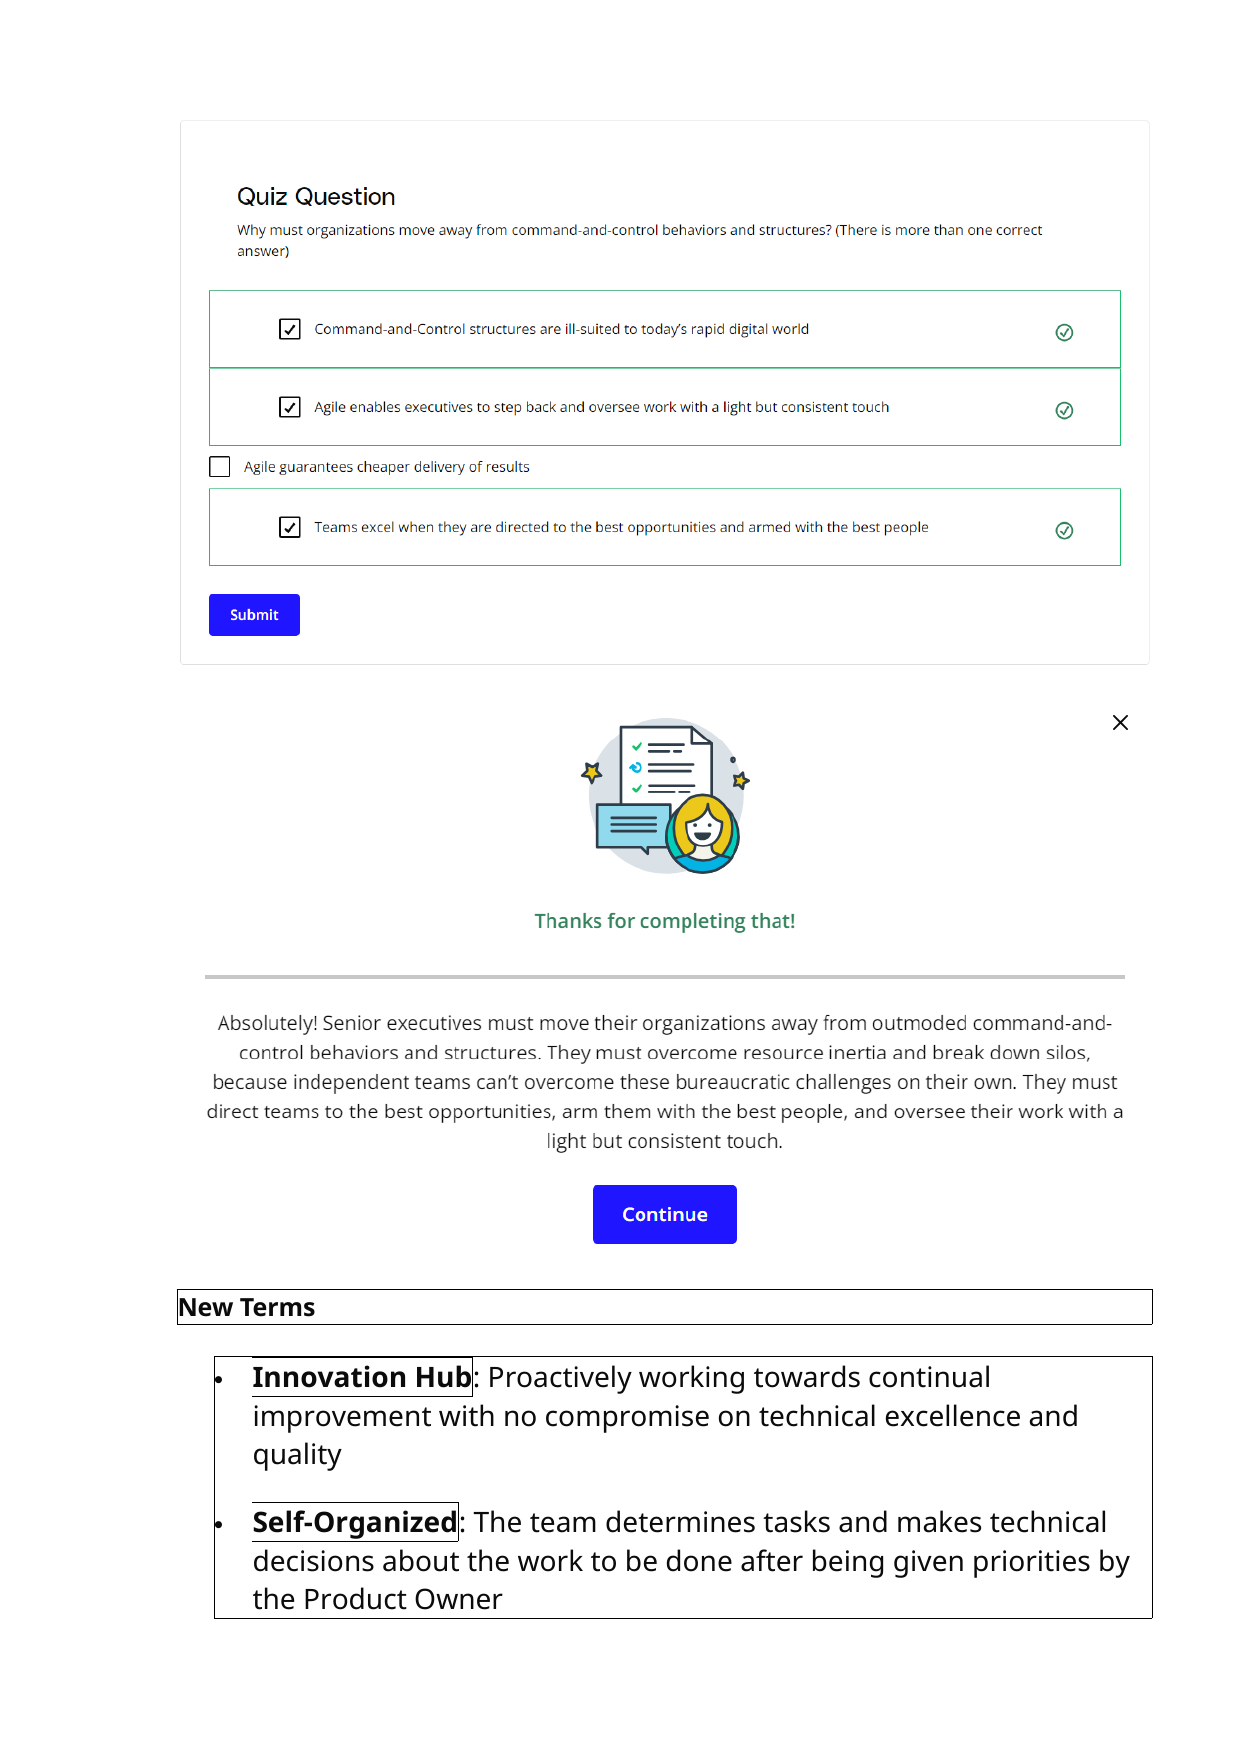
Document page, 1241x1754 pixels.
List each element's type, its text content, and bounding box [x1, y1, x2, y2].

list Self-Organized: The team determines tasks and makes technical decisions about the work to be done after being given priorities by the Product Owner [215, 1501, 1152, 1618]
list Innovation Hub: Proactively working towards continual improvement with no compromise on technical excellence and quality [215, 1357, 1152, 1473]
picture [177, 686, 1151, 1271]
picture [177, 118, 1152, 668]
subtitle New Terms [178, 1290, 1152, 1324]
